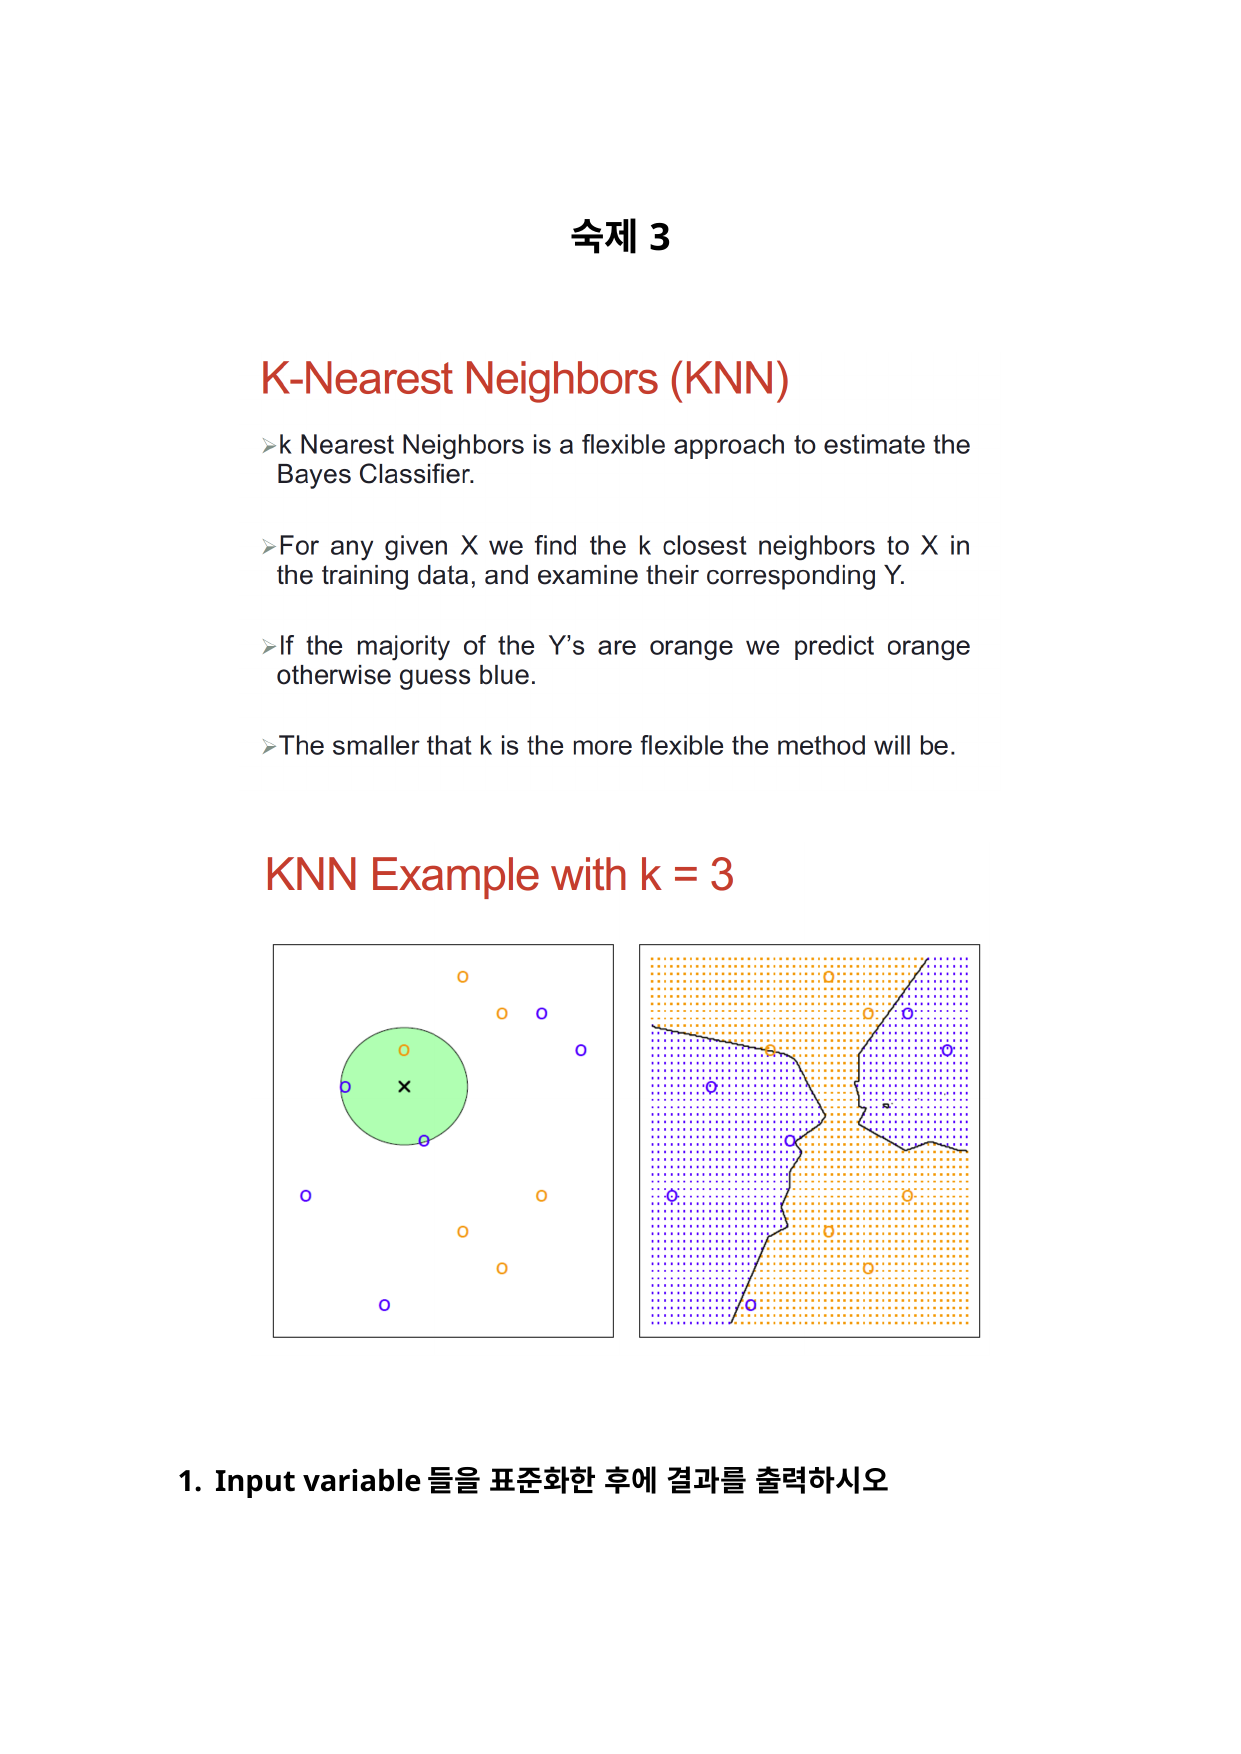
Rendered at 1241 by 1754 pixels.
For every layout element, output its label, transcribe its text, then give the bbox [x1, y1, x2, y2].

list Input variable들을 표준화한 후에 결과를 출력하시오 [177, 1458, 1063, 1500]
picture [239, 352, 1001, 791]
text 숙제 3 [177, 207, 1063, 261]
picture [250, 842, 990, 1356]
